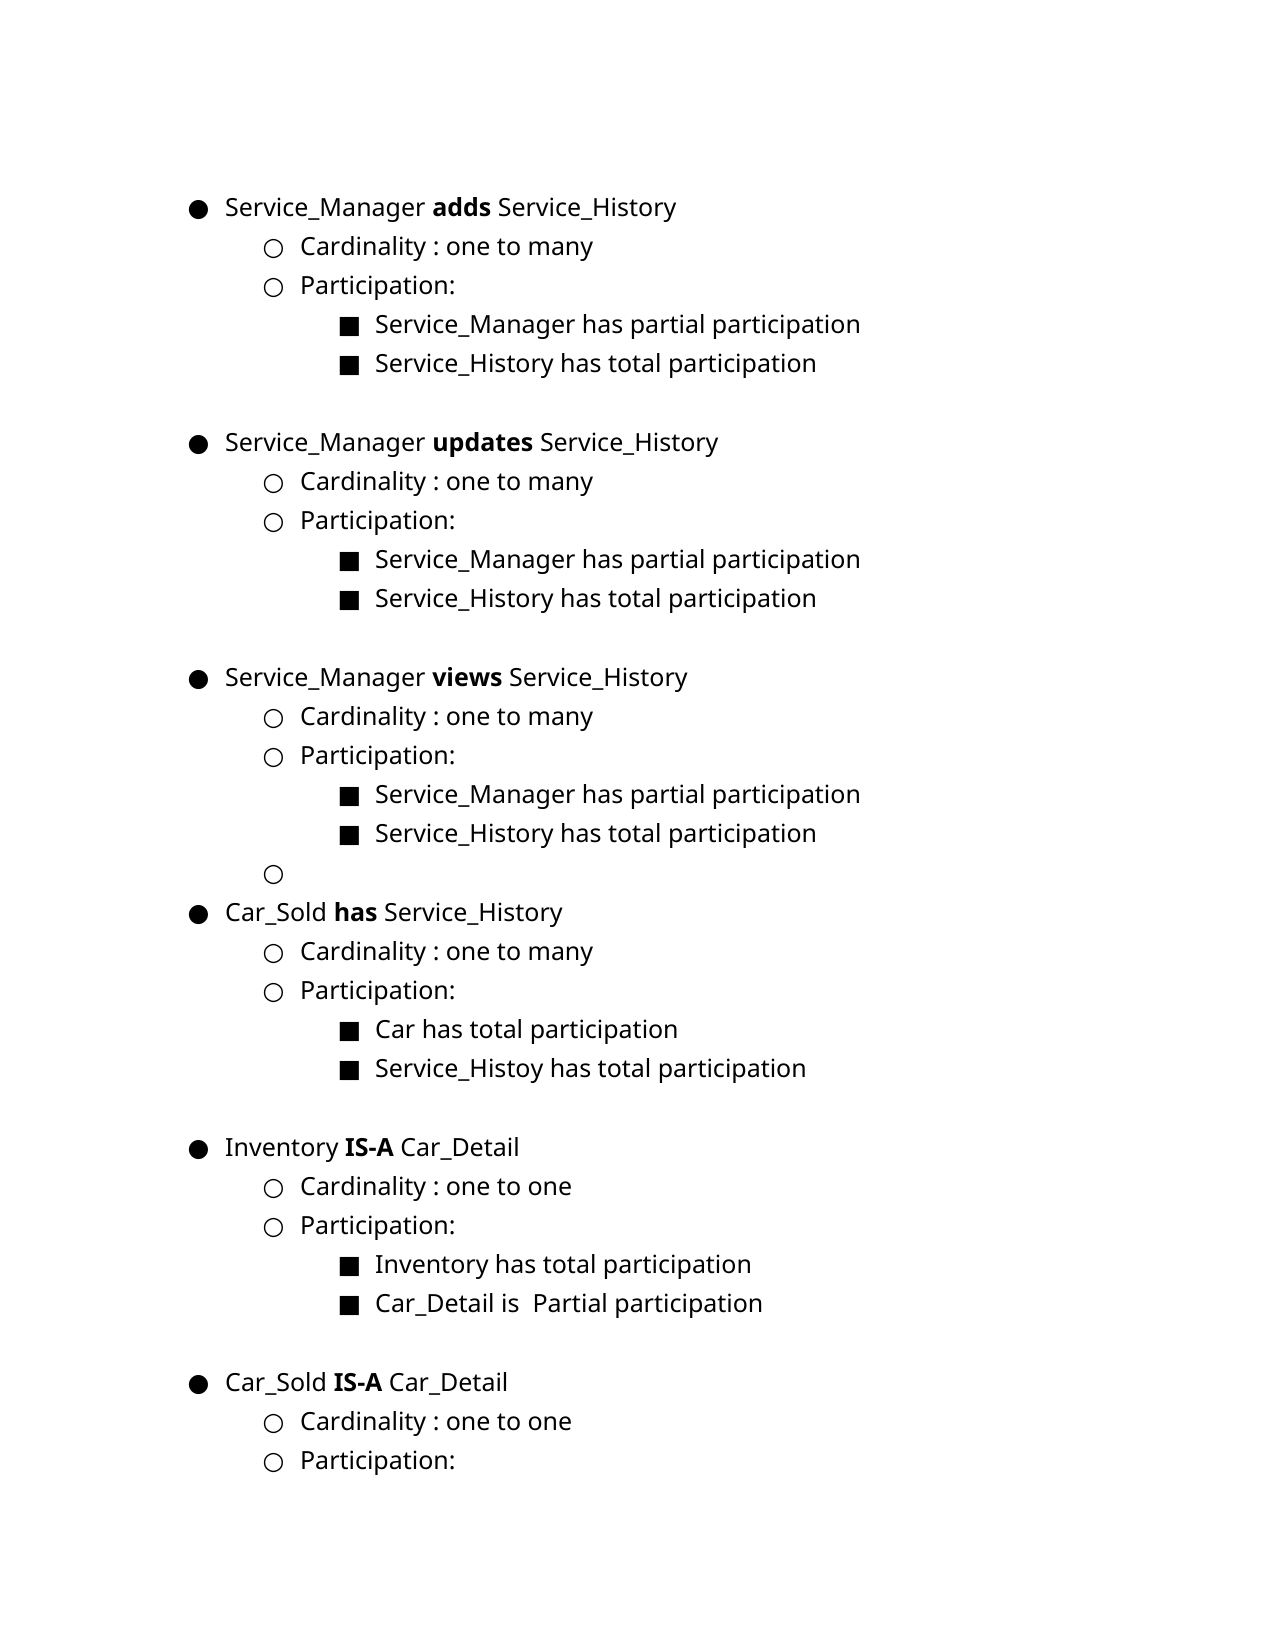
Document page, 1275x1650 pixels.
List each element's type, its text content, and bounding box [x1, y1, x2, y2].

list Inventory has total participation [337, 1247, 1125, 1281]
list Service_Manager views Service_History [187, 659, 1125, 693]
list Participation: [262, 502, 1125, 537]
list Service_Manager adds Service_History [187, 189, 1125, 223]
list Service_History has total participation [337, 581, 1125, 615]
list Car_Sold has Service_History [187, 894, 1125, 928]
list Participation: [262, 1207, 1125, 1242]
list Car has total participation [337, 1012, 1125, 1046]
list Service_Histoy has total participation [337, 1051, 1125, 1085]
list Cardinality : one to one [262, 1168, 1125, 1202]
list Inventory IS-A Car_Detail [187, 1129, 1125, 1163]
list Participation: [262, 737, 1125, 772]
list Service_Manager updates Service_History [187, 424, 1125, 458]
list Service_Manager has partial participation [337, 542, 1125, 576]
list Cardinality : one to many [262, 698, 1125, 732]
list Car_Detail is Partial participation [337, 1286, 1125, 1320]
list Service_Manager has partial participation [337, 777, 1125, 811]
list Cardinality : one to many [262, 933, 1125, 967]
list Service_Manager has partial participation [337, 307, 1125, 341]
list Service_History has total participation [337, 816, 1125, 850]
list Cardinality : one to many [262, 463, 1125, 497]
list Participation: [262, 1442, 1125, 1477]
list Cardinality : one to many [262, 228, 1125, 262]
list Car_Sold IS-A Car_Detail [187, 1364, 1125, 1398]
list Cardinality : one to one [262, 1403, 1125, 1437]
list Participation: [262, 267, 1125, 302]
list Participation: [262, 972, 1125, 1007]
list Service_History has total participation [337, 346, 1125, 380]
